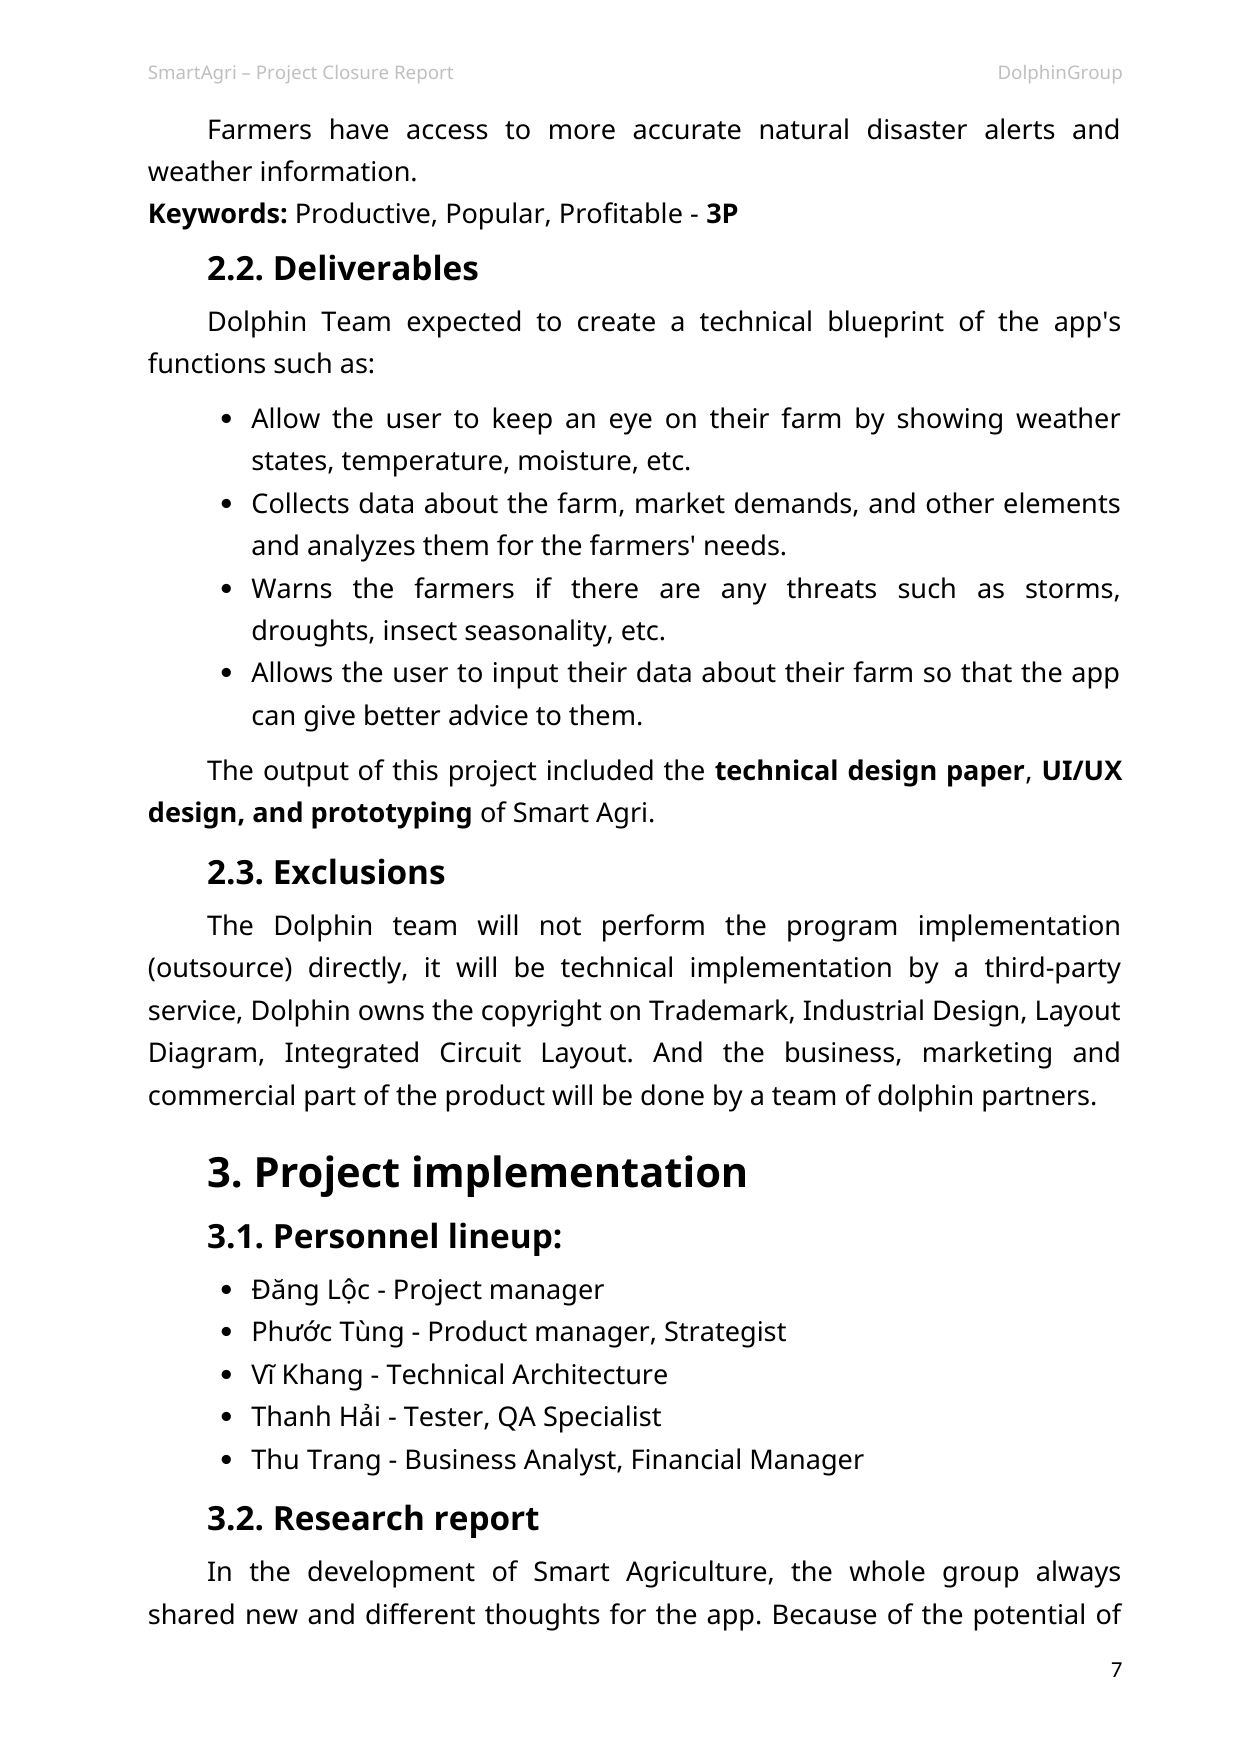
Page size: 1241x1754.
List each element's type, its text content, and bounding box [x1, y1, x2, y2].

subtitle Project implementation [148, 1143, 1122, 1200]
text Dolphin Team expected to create a technical blueprint of the app's functions such as: [148, 302, 1122, 381]
list Warns the farmers if there are any threats such as storms, droughts, insect seasonality, etc. [222, 569, 1122, 648]
list Vĩ Khang - Technical Architecture [222, 1355, 1122, 1392]
list Allows the user to input their data about their farm so that the app can give better advice to them. [222, 654, 1122, 733]
subtitle Personnel lineup: [207, 1213, 1122, 1258]
list Thu Trang - Business Analyst, Financial Manager [222, 1440, 1122, 1477]
subtitle Exclusions [207, 848, 1122, 894]
list Allow the user to keep an eye on their farm by showing weather states, temperature, moisture, etc. [222, 399, 1122, 479]
list Đăng Lộc - Project manager [222, 1271, 1122, 1307]
list Phước Tùng - Product manager, Strategist [222, 1313, 1122, 1350]
list Thanh Hải - Tester, QA Specialist [222, 1398, 1122, 1434]
text The Dolphin team will not perform the program implementation (outsource) directly, it will be technical implementation by a third-party service, Dolphin owns the copyright on Trademark, Industrial Design, Layout Diagram, Integrated Circuit Layout. And the business, marketing and commercial part of the product will be done by a team of dolphin partners. [148, 906, 1122, 1113]
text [148, 1553, 1122, 1632]
list Collects data about the farm, market demands, and other elements and analyzes them for the farmers' needs. [222, 484, 1122, 563]
subtitle Deliverables [207, 244, 1122, 290]
text Farmers have access to more accurate natural disaster alerts and weather information. [148, 110, 1122, 189]
text Keywords: Productive, Popular, Profitable - 3P [148, 195, 1122, 232]
subtitle Research report [207, 1495, 1122, 1540]
text The output of this project included the technical design paper, UI/UX design, and prototyping of Smart Agri. [148, 751, 1122, 830]
